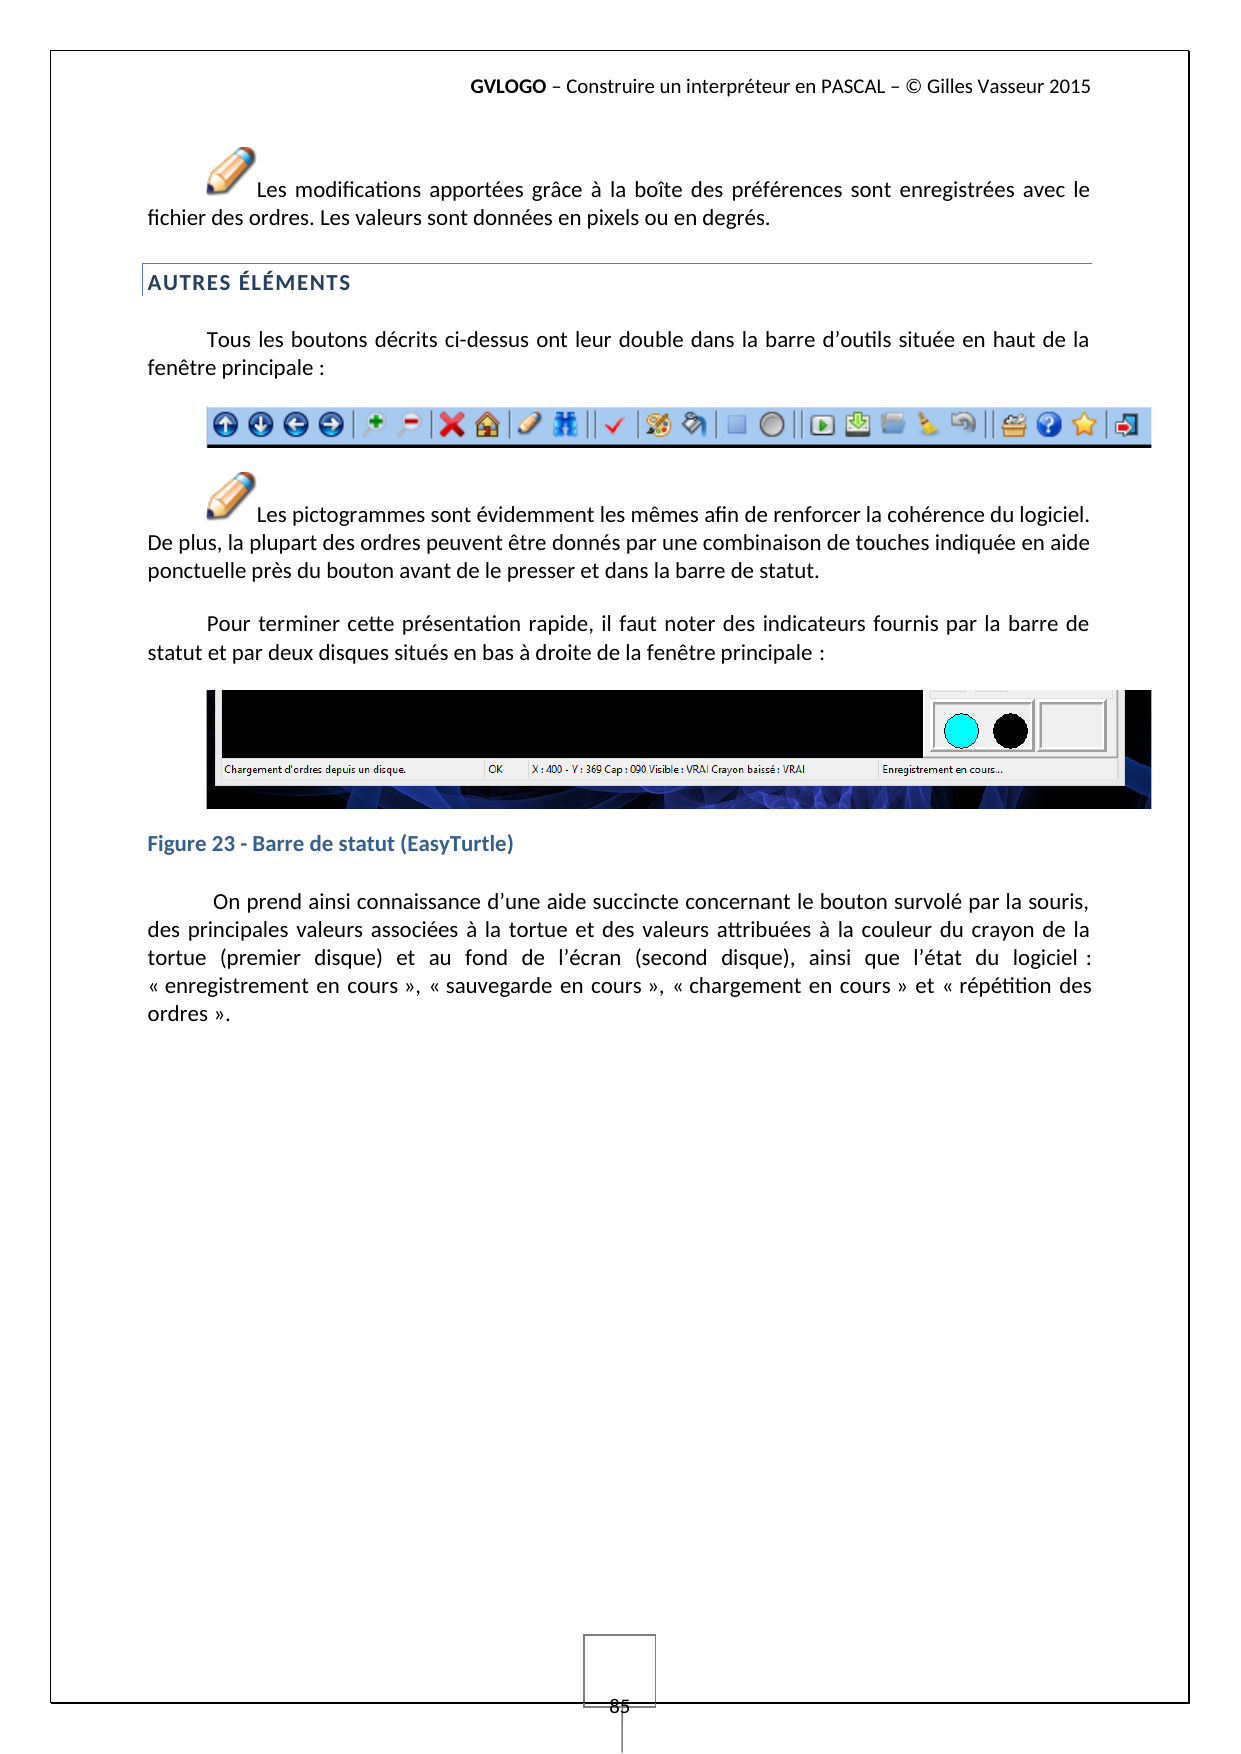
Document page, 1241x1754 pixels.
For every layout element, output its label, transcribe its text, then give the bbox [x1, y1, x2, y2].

text Pour terminer cette présentation rapide, il faut noter des indicateurs fournis par la barre de statut et par deux disques situés en bas à droite de la fenêtre principale : [147, 609, 1092, 666]
text Les pictogrammes sont évidemment les mêmes afin de renforcer la cohérence du logiciel. De plus, la plupart des ordres peuvent être donnés par une combinaison de touches indiquée en aide ponctuelle près du bouton avant de le presser et dans la barre de statut. [147, 473, 1092, 584]
text On prend ainsi connaissance d’une aide succincte concernant le bouton survolé par la souris, des principales valeurs associées à la tortue et des valeurs attribuées à la couleur du crayon de la tortue (premier disque) et au fond de l’écran (second disque), ainsi que l’état du logiciel : « enregistrement en cours », « sauvegarde en cours », « chargement en cours » et « répétition des ordres ». [147, 887, 1092, 1027]
text Les modifications apportées grâce à la boîte des préférences sont enregistrées avec le fichier des ordres. Les valeurs sont données en pixels ou en degrés. [147, 148, 1092, 231]
picture [206, 472, 257, 523]
subtitle Autres éléments [143, 264, 1092, 296]
picture [206, 147, 257, 198]
text Tous les boutons décrits ci-dessus ont leur double dans la barre d’outils située en haut de la fenêtre principale : [147, 326, 1092, 382]
picture [206, 406, 1152, 448]
picture [206, 690, 1152, 809]
